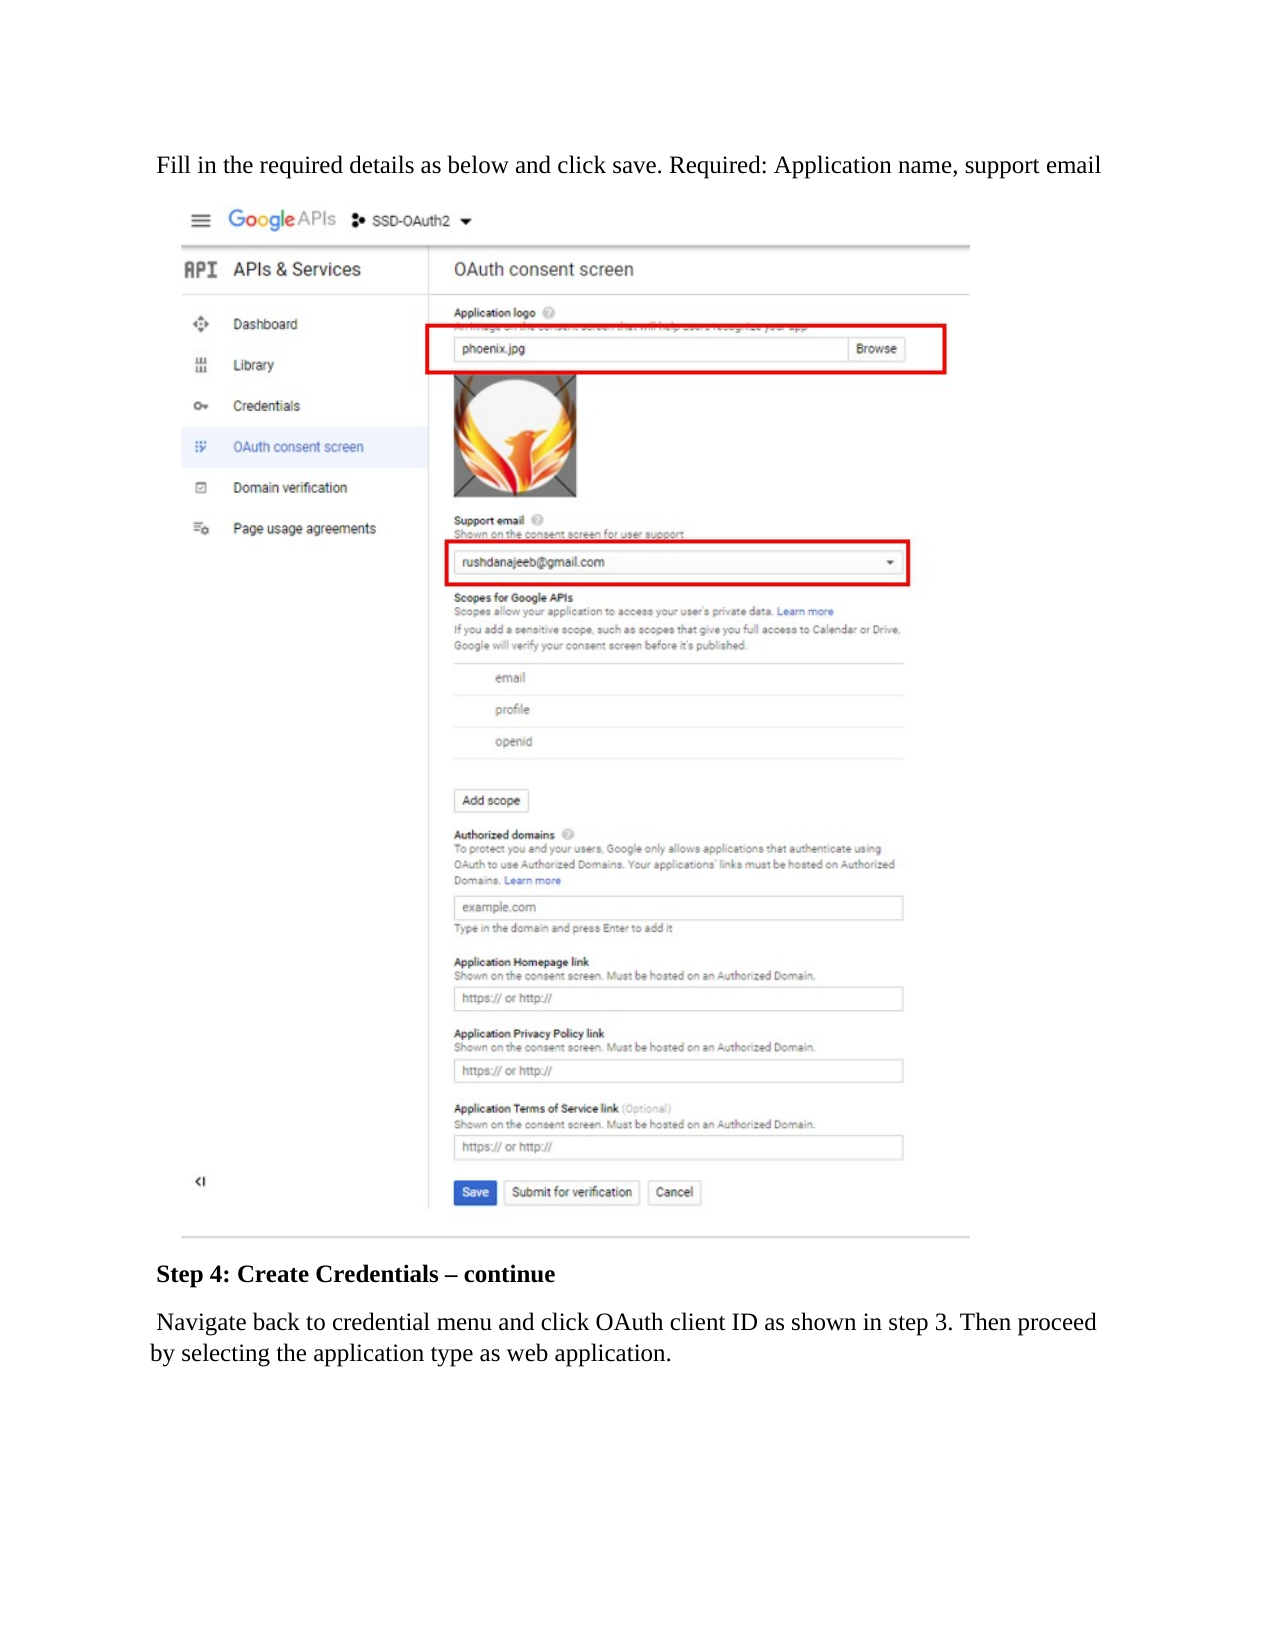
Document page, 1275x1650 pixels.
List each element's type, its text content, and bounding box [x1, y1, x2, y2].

picture [181, 203, 970, 1239]
text Fill in the required details as below and click save. Required: Application name, support email [150, 150, 1125, 179]
text Navigate back to credential menu and click OAuth client ID as shown in step 3. Then proceed by selecting the application type as web application. [150, 1307, 1125, 1367]
